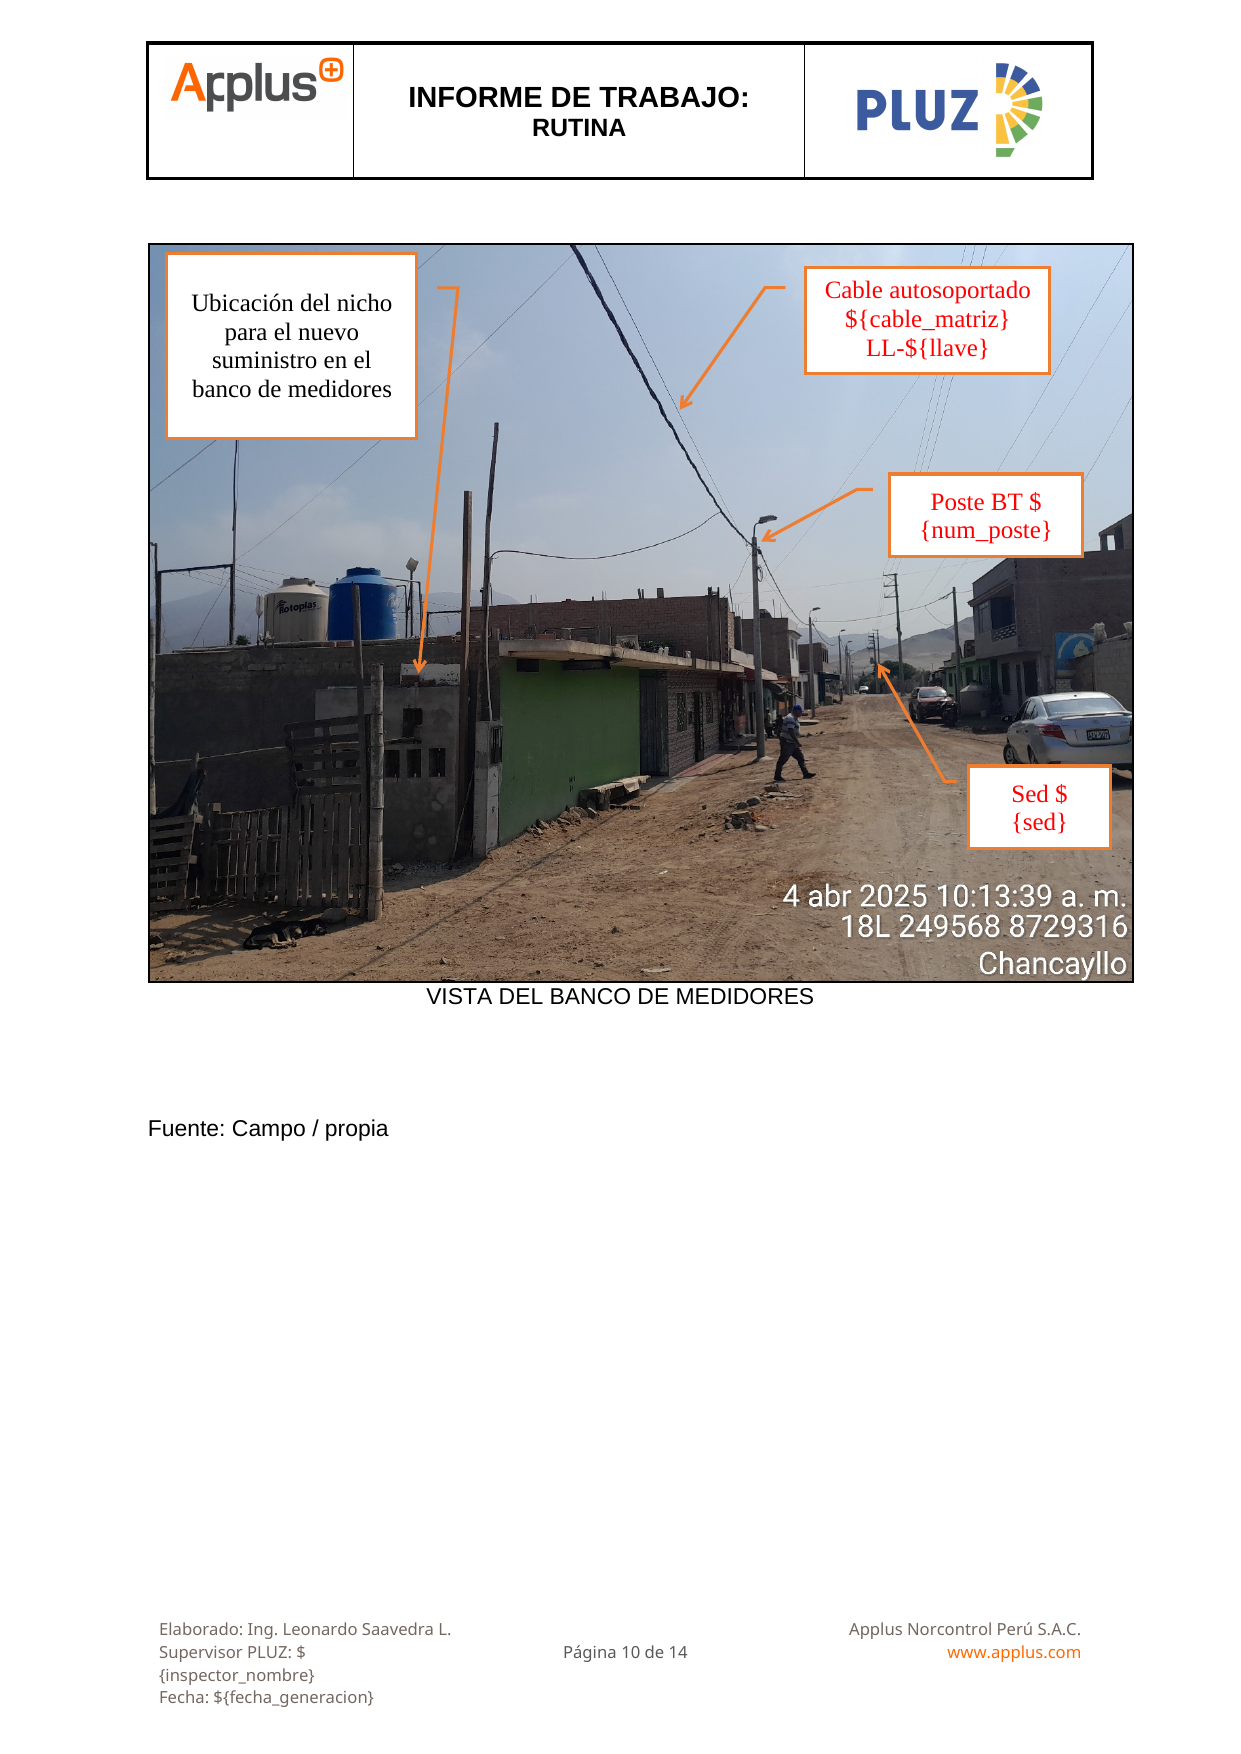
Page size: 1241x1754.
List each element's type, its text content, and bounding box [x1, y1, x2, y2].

picture [165, 55, 348, 120]
picture [150, 245, 1132, 981]
picture [847, 50, 1050, 165]
text VISTA DEL BANCO DE MEDIDORES [148, 983, 1092, 1009]
text Fuente: Campo / propia [148, 1115, 1092, 1141]
